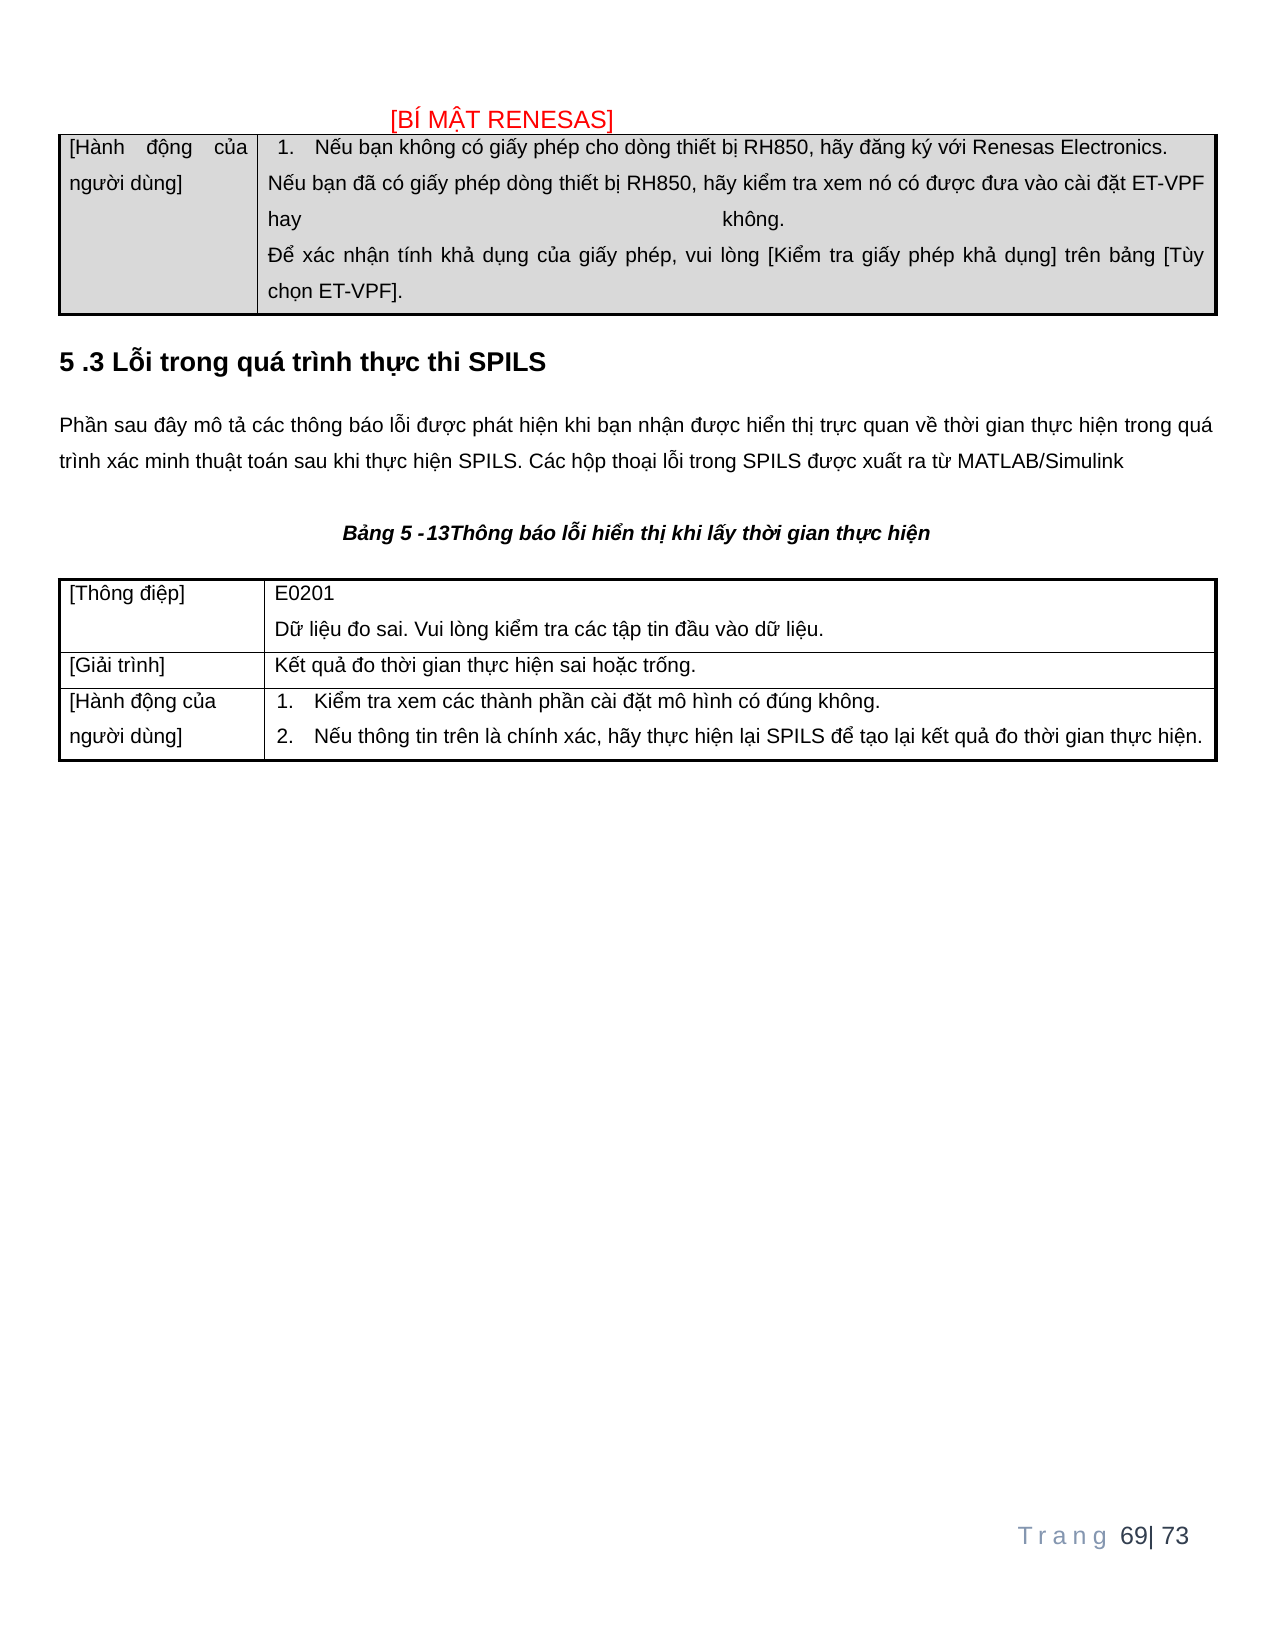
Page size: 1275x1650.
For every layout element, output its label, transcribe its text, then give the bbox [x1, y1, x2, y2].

text Phần sau đây mô tả các thông báo lỗi được phát hiện khi bạn nhận được hiển thị trực quan về thời gian thực hiện trong quá trình xác minh thuật toán sau khi thực hiện SPILS. Các hộp thoại lỗi trong SPILS được xuất ra từ MATLAB/Simulink [59, 413, 1216, 473]
table_header [Thông điệp] [61, 581, 264, 652]
table_cell Kiểm tra xem các thành phần cài đặt mô hình có đúng không. Nếu thông tin trên là chính xác, hãy thực hiện lại SPILS để tạo lại kết quả đo thời gian thực hiện. [265, 689, 1214, 759]
subtitle 5 .3 Lỗi trong quá trình thực thi SPILS [59, 346, 1216, 377]
table_cell Kết quả đo thời gian thực hiện sai hoặc trống. [265, 653, 1214, 687]
table_cell [Hành động của người dùng] [61, 689, 264, 759]
table_header E0201 Dữ liệu đo sai. Vui lòng kiểm tra các tập tin đầu vào dữ liệu. [265, 581, 1214, 652]
table_cell [Hành động của người dùng] [61, 135, 257, 313]
table_cell [Giải trình] [61, 653, 264, 687]
table_cell Nếu bạn không có giấy phép cho dòng thiết bị RH850, hãy đăng ký với Renesas Electronics. Nếu bạn đã có giấy phép dòng thiết bị RH850, hãy kiểm tra xem nó có được đưa vào cài đặt ET-VPF hay không. Để xác nhận tính khả dụng của giấy phép, vui lòng [Kiểm tra giấy phép khả dụng] trên bảng [Tùy chọn ET-VPF]. [258, 135, 1214, 313]
